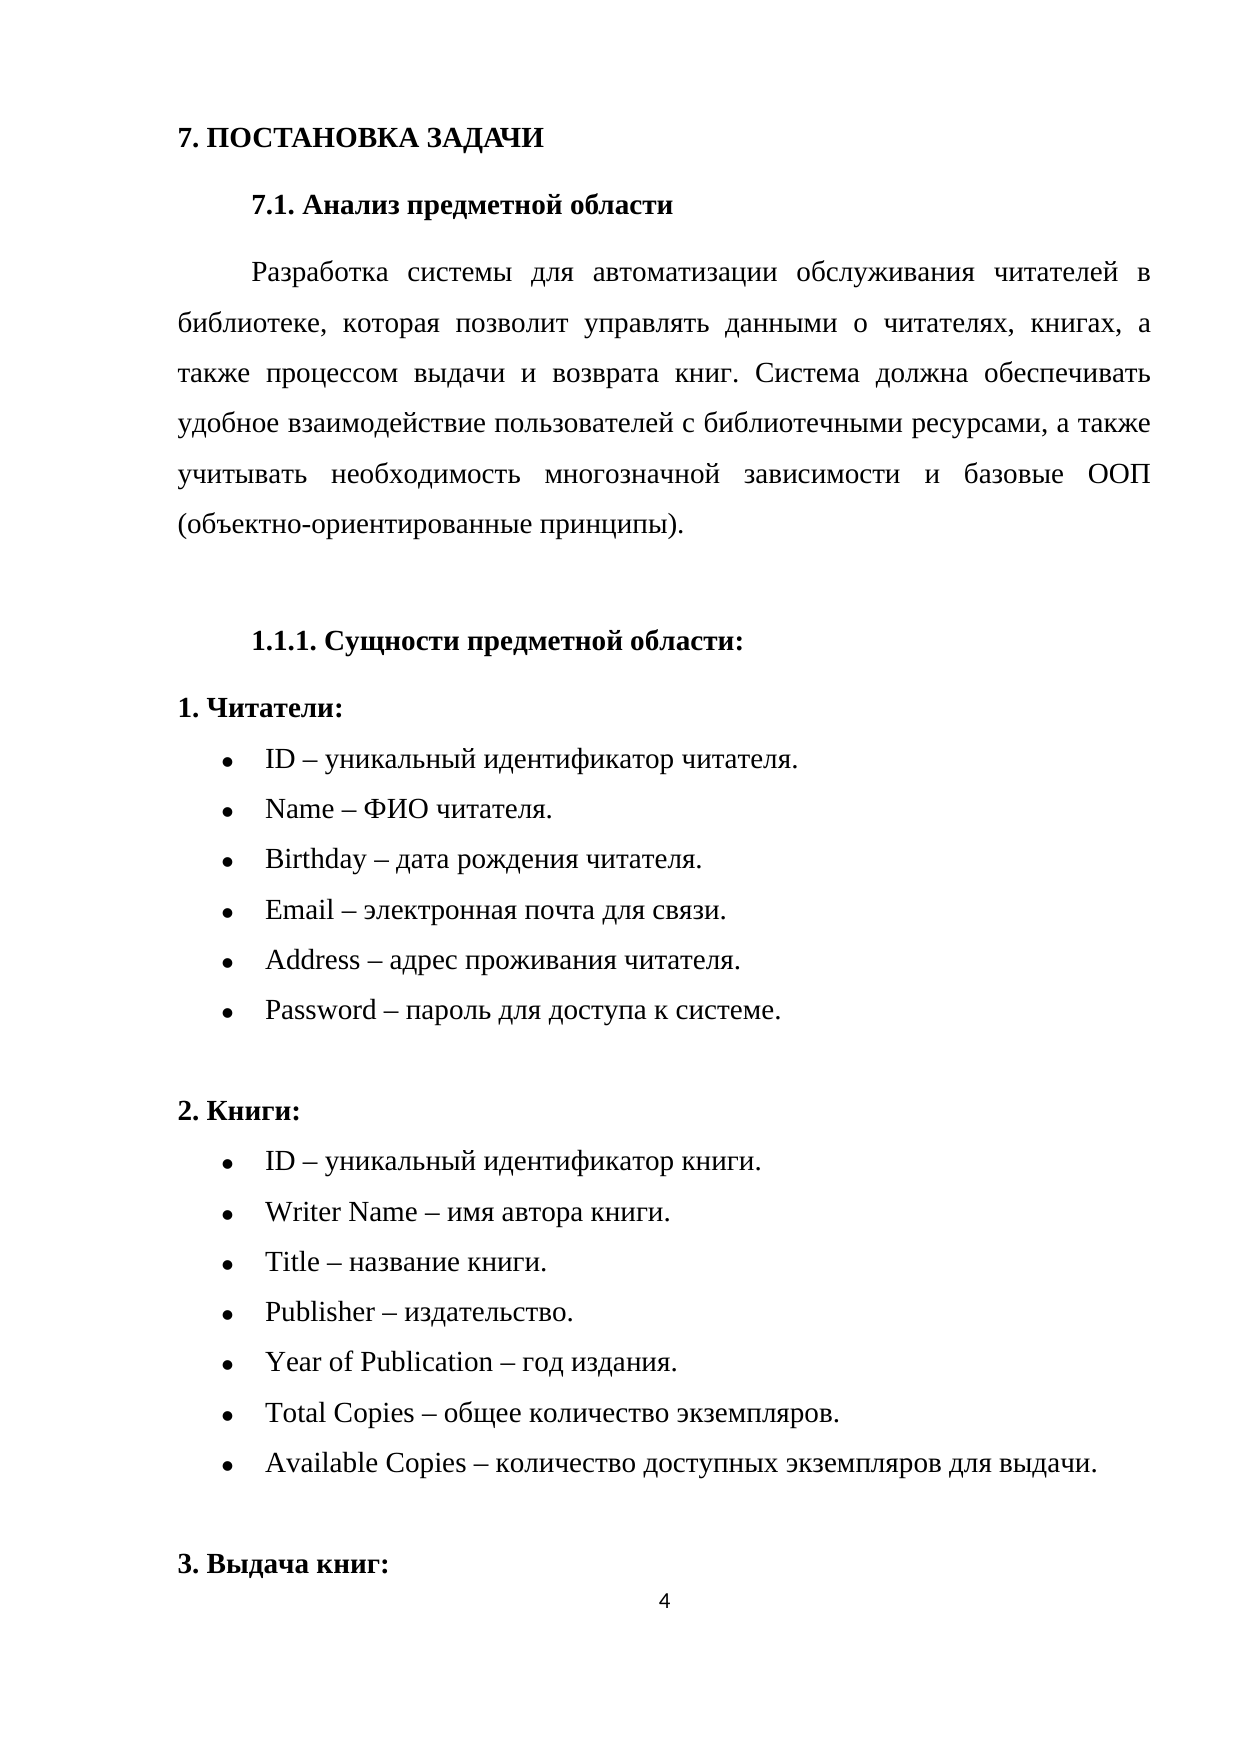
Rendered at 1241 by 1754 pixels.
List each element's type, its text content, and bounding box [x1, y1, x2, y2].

list Password – пароль для доступа к системе. [221, 992, 1152, 1026]
text 3. Выдача книг: [177, 1546, 1152, 1579]
list Available Copies – количество доступных экземпляров для выдачи. [221, 1445, 1152, 1479]
text Разработка системы для автоматизации обслуживания читателей в библиотеке, которая позволит управлять данными о читателях, книгах, а также процессом выдачи и возврата книг. Система должна обеспечивать удобное взаимодействие пользователей с библиотечными ресурсами, а также учитывать необходимость многозначной зависимости и базовые ООП (объектно-ориентированные принципы). [177, 254, 1152, 539]
list Year of Publication – год издания. [221, 1344, 1152, 1378]
list ID – уникальный идентификатор читателя. [221, 741, 1152, 774]
text 2. Книги: [177, 1093, 1152, 1127]
list Total Copies – общее количество экземпляров. [221, 1395, 1152, 1428]
list Birthday – дата рождения читателя. [221, 841, 1152, 875]
text 1.1.1. Сущности предметной области: [177, 623, 1152, 657]
list Email – электронная почта для связи. [221, 892, 1152, 925]
list ID – уникальный идентификатор книги. [221, 1143, 1152, 1177]
list Writer Name – имя автора книги. [221, 1194, 1152, 1227]
list Name – ФИО читателя. [221, 791, 1152, 825]
list Title – название книги. [221, 1244, 1152, 1277]
list ПОСТАНОВКА ЗАДАЧИ [177, 121, 1152, 154]
list Анализ предметной области [177, 187, 1152, 221]
list Address – адрес проживания читателя. [221, 942, 1152, 976]
list Publisher – издательство. [221, 1294, 1152, 1328]
text 1. Читатели: [177, 691, 1152, 724]
